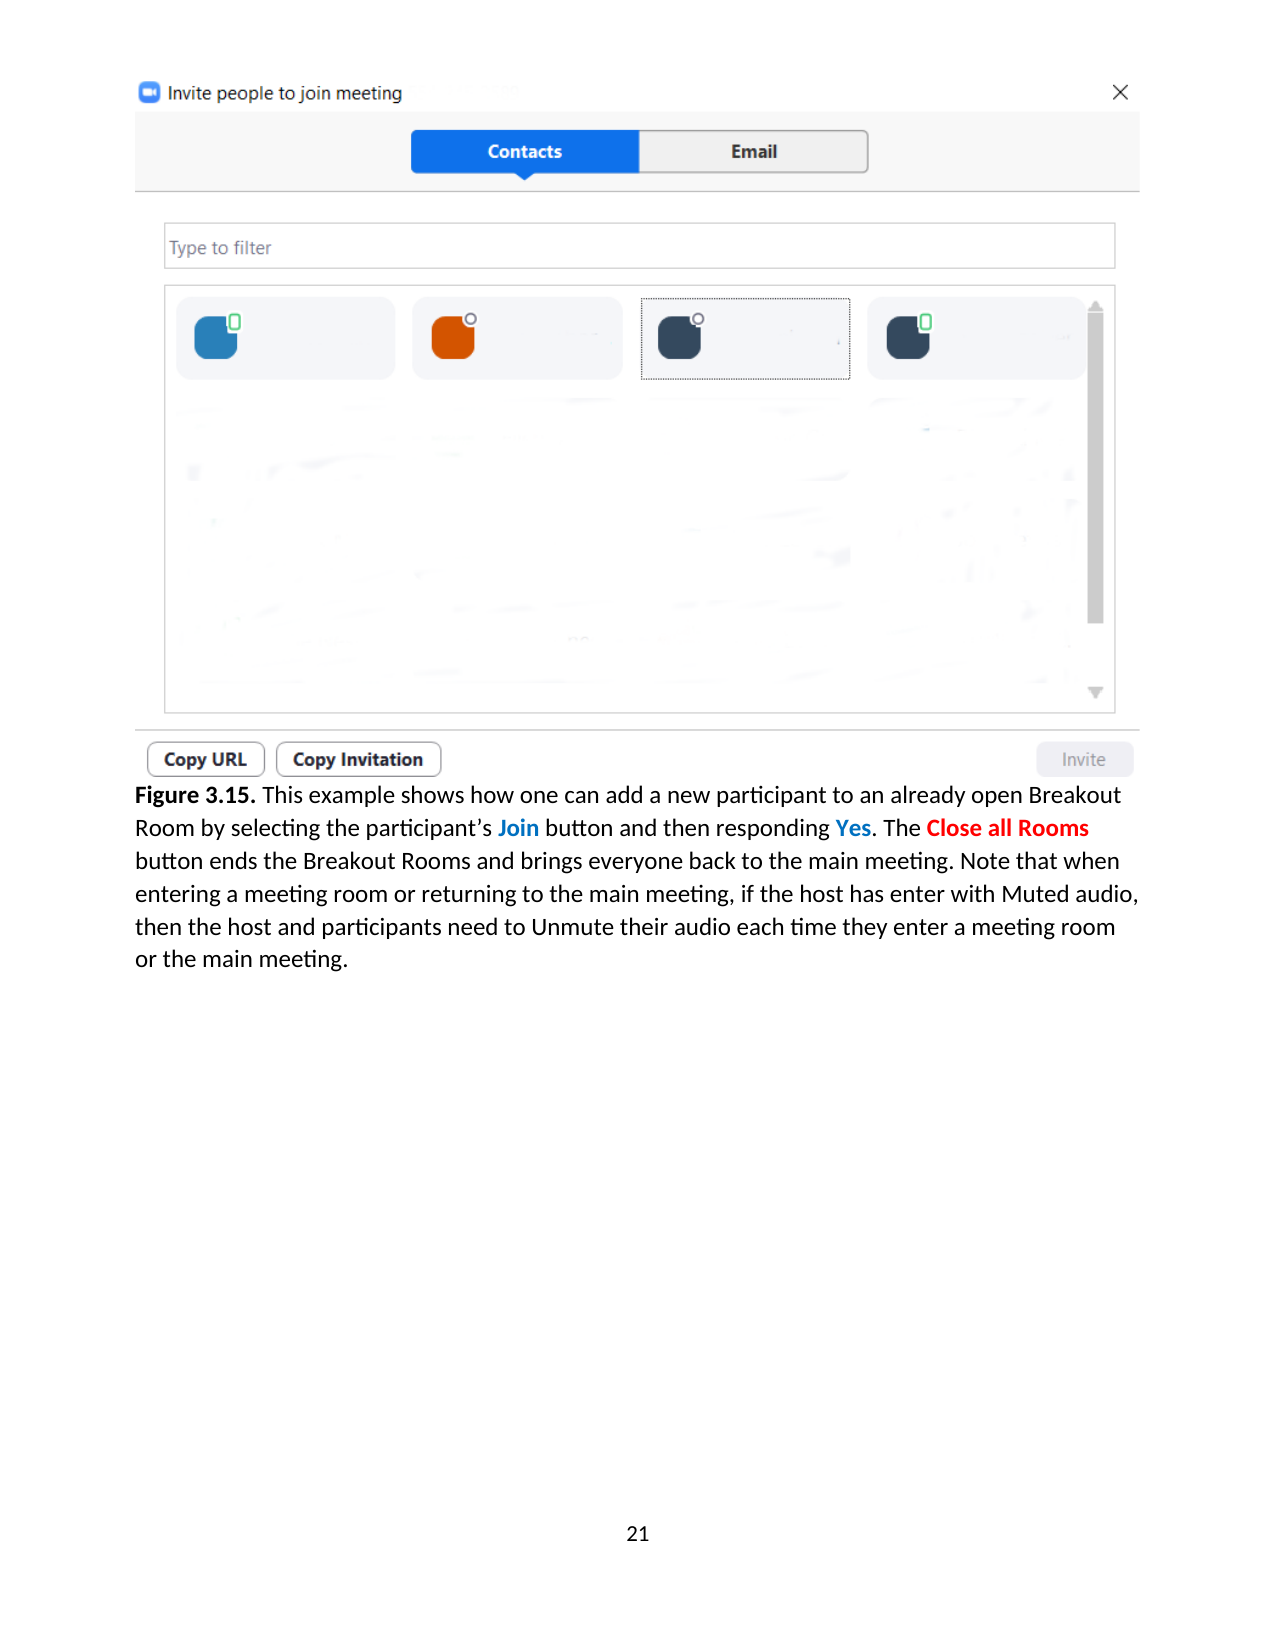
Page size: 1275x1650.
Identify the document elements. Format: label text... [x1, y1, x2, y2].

text Figure 3.15. This example shows how one can add a new participant to an already open Breakout Room by selecting the participant’s Join button and then responding Yes. The Close all Rooms button ends the Breakout Rooms and brings everyone back to the main meeting. Note that when entering a meeting room or returning to the main meeting, if the host has enter with Muted audio, then the host and participants need to Unmute their audio each time they enter a meeting room or the main meeting. [135, 777, 1140, 974]
picture [135, 75, 1140, 777]
